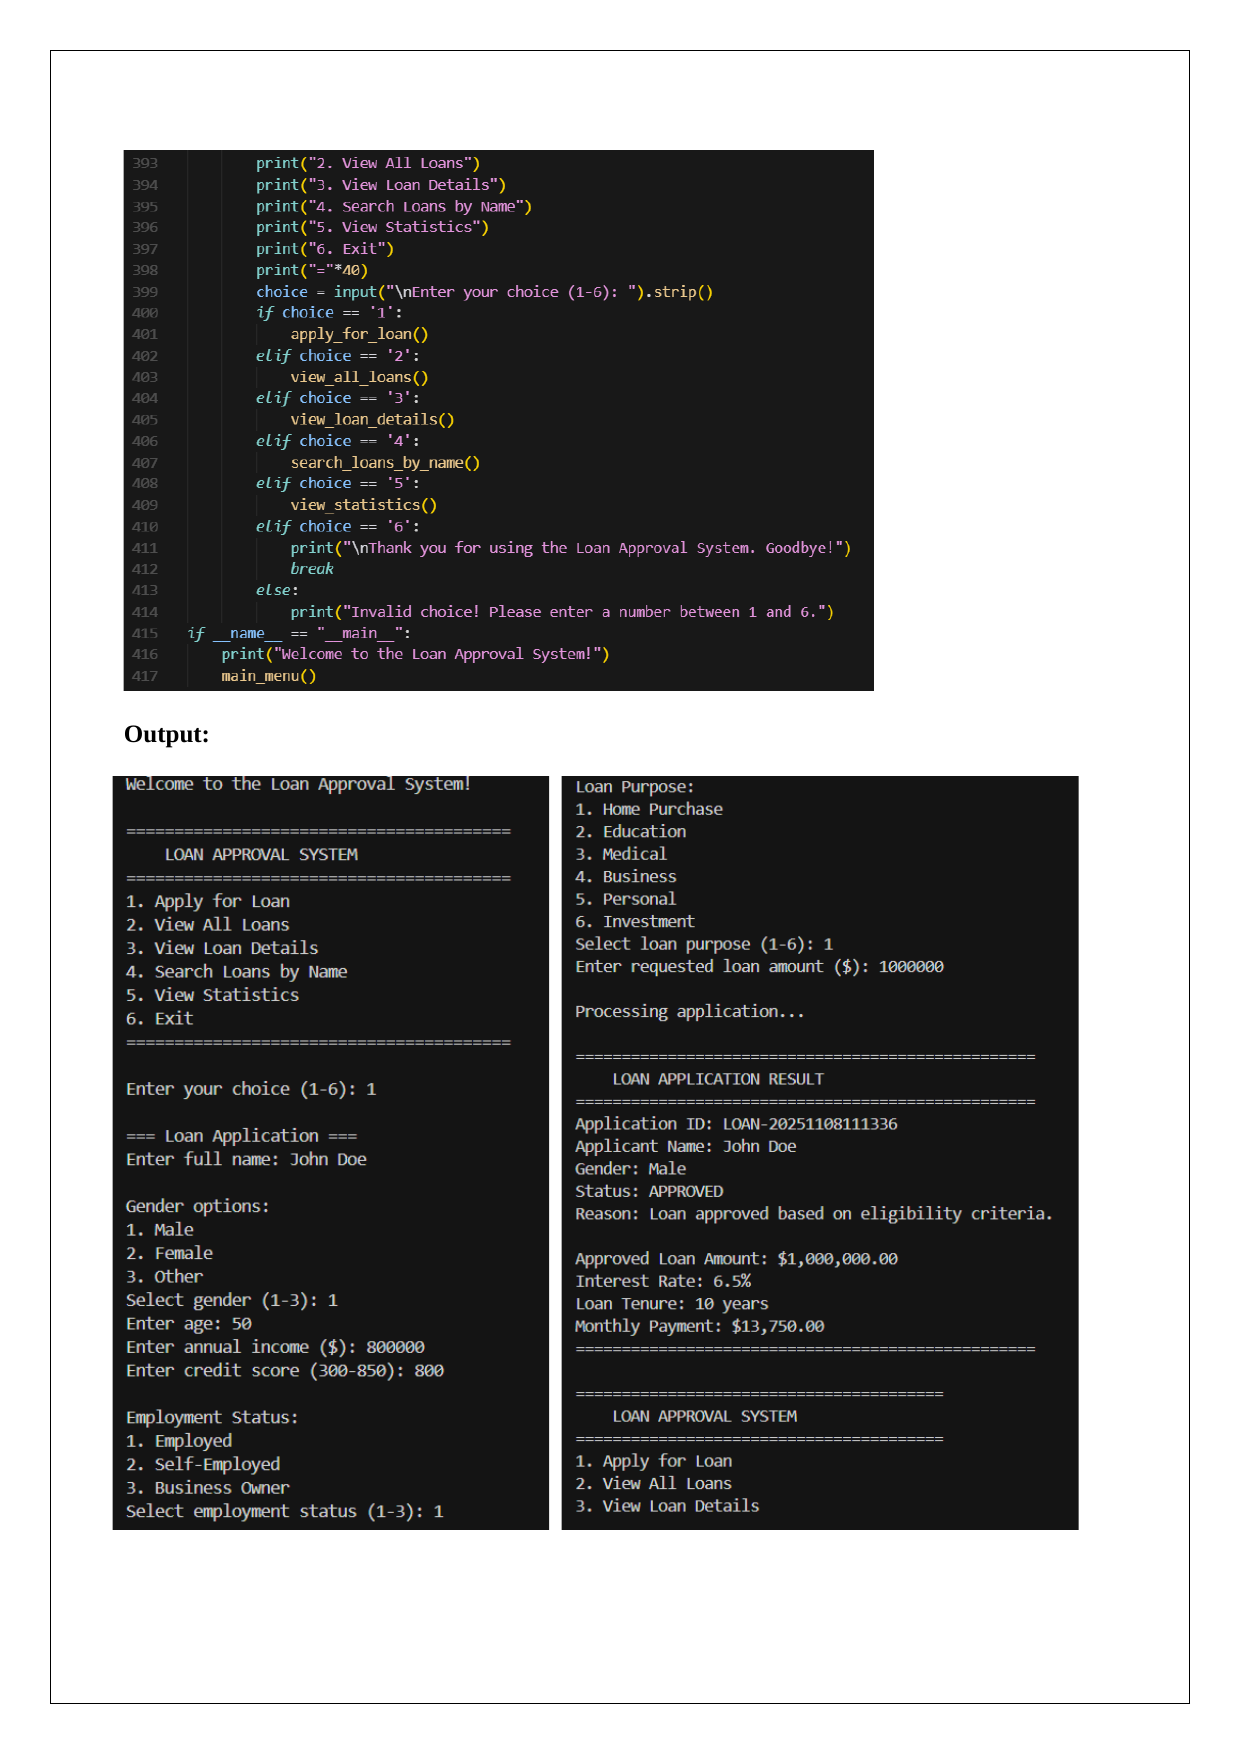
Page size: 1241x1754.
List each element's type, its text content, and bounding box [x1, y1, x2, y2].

picture [112, 776, 550, 1530]
picture [123, 150, 874, 691]
text Output: [124, 719, 1128, 748]
picture [561, 776, 1079, 1530]
